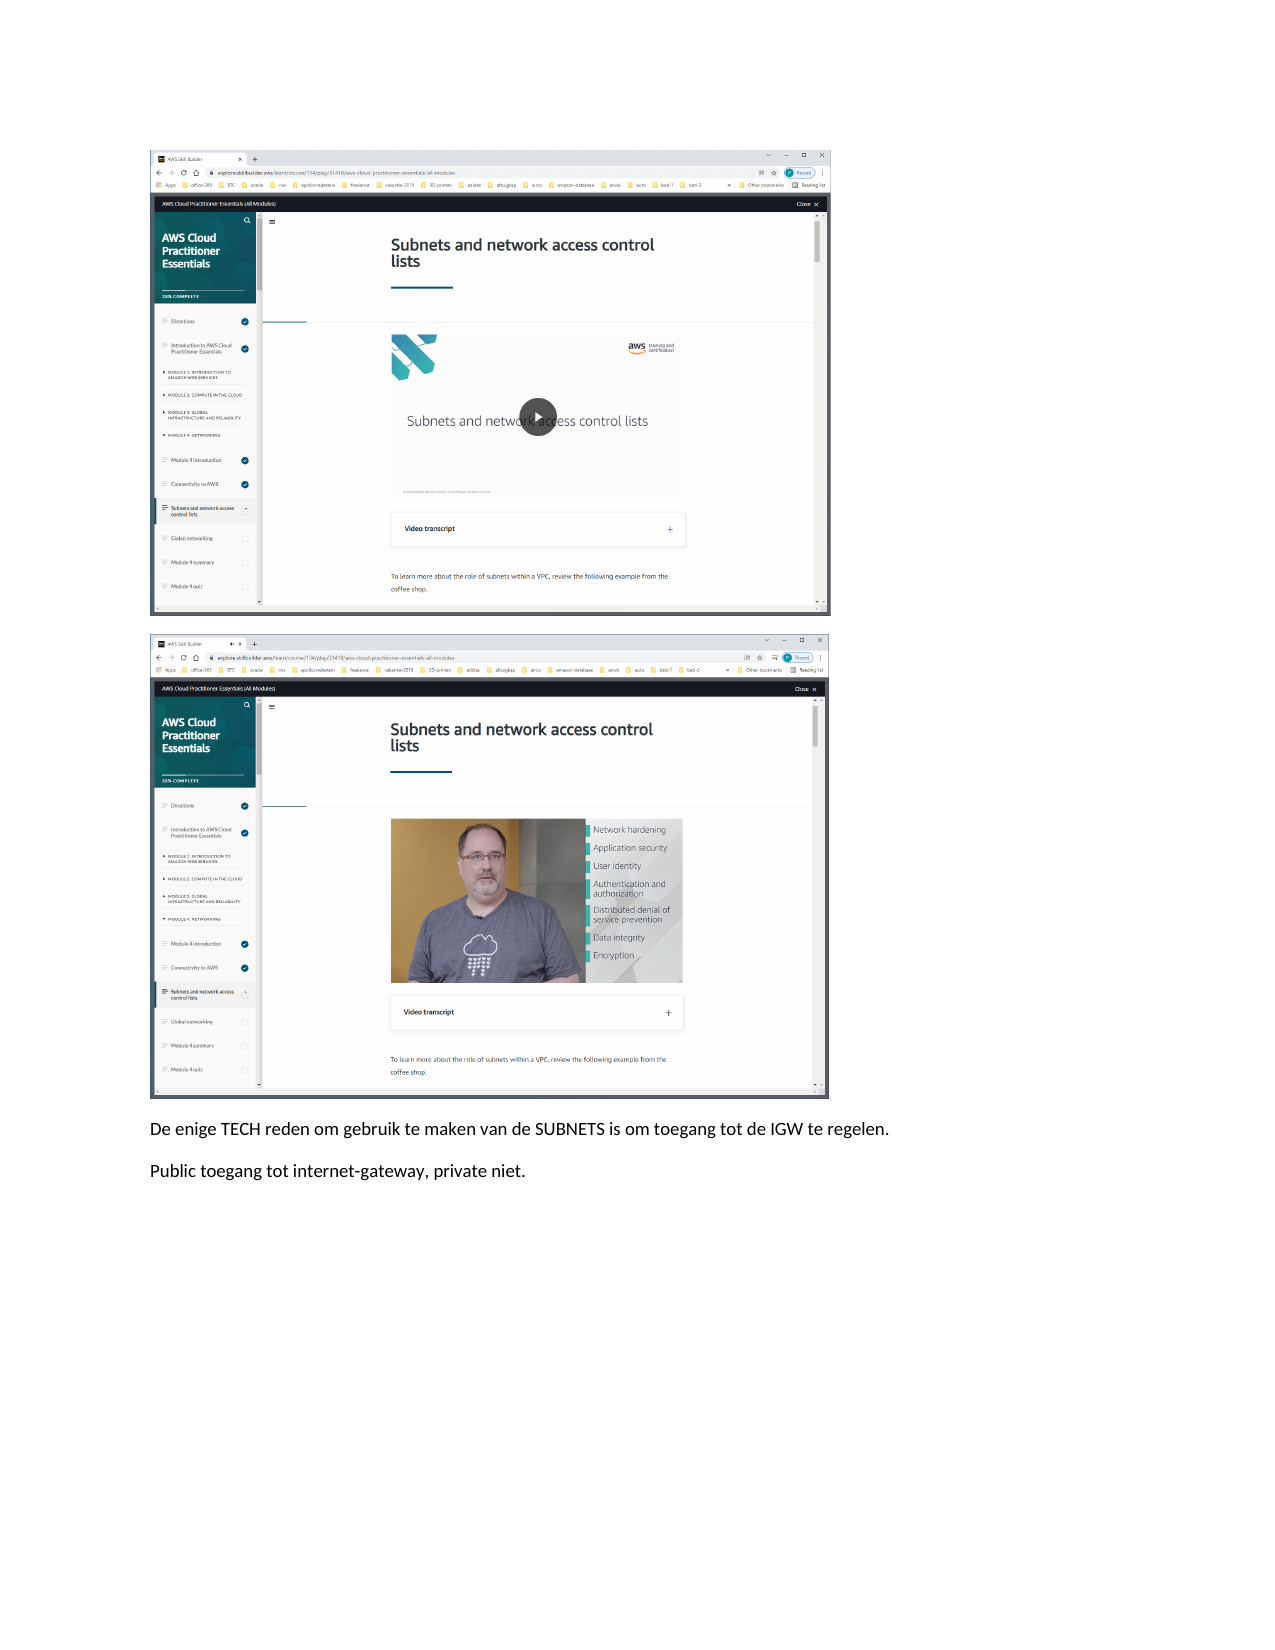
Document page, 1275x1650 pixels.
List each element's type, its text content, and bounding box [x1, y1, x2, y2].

text De enige TECH reden om gebruik te maken van de SUBNETS is om toegang tot de IGW te regelen. [150, 1117, 1125, 1140]
text Public toegang tot internet-gateway, private niet. [150, 1159, 1125, 1182]
picture [150, 634, 829, 1099]
picture [150, 150, 831, 616]
